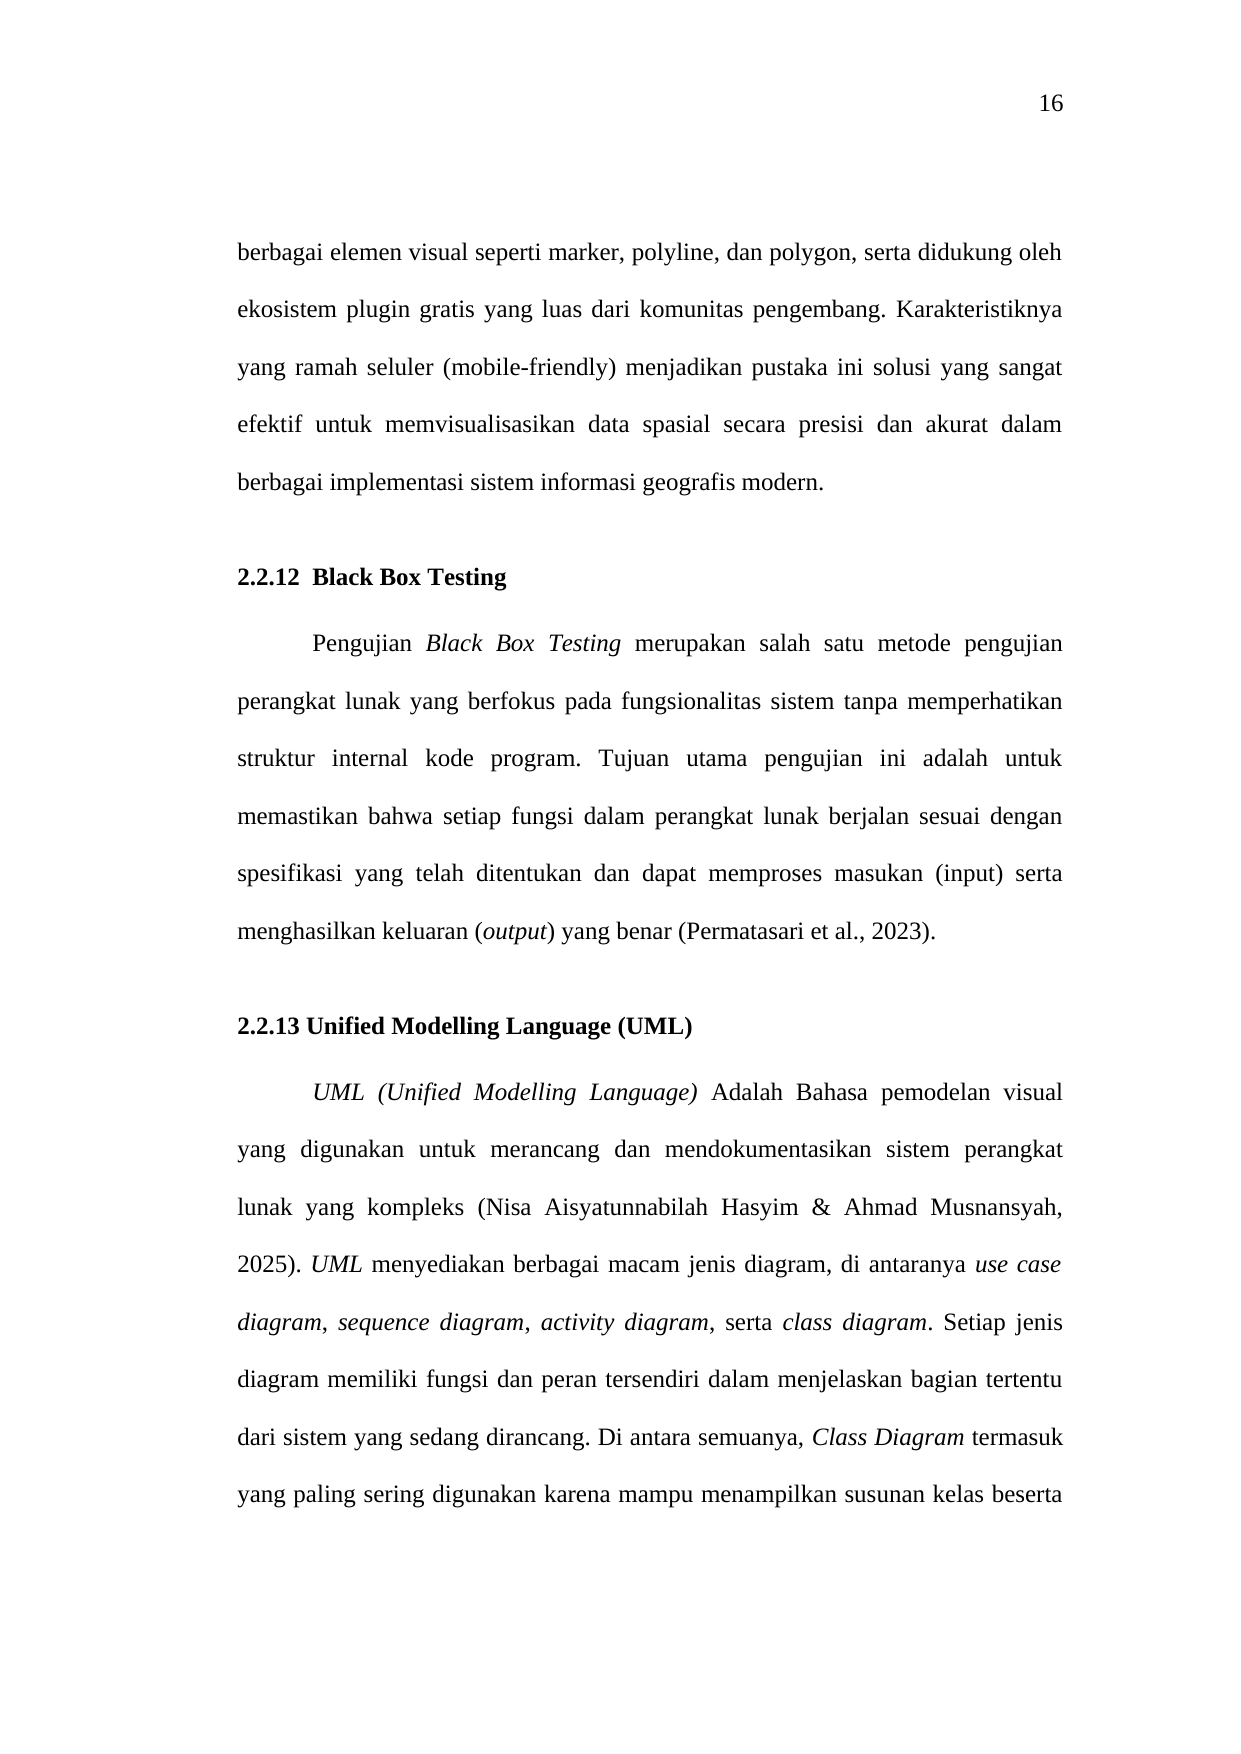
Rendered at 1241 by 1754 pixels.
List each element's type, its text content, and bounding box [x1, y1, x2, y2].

subtitle 2.2.12 Black Box Testing [237, 562, 1063, 591]
subtitle 2.2.13 Unified Modelling Language (UML) [237, 1011, 1063, 1039]
text Pengujian Black Box Testing merupakan salah satu metode pengujian perangkat lunak yang berfokus pada fungsionalitas sistem tanpa memperhatikan struktur internal kode program. Tujuan utama pengujian ini adalah untuk memastikan bahwa setiap fungsi dalam perangkat lunak berjalan sesuai dengan spesifikasi yang telah ditentukan dan dapat memproses masukan (input) serta menghasilkan keluaran (output) yang benar . [237, 628, 1063, 944]
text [237, 237, 1063, 496]
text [237, 1077, 1063, 1508]
